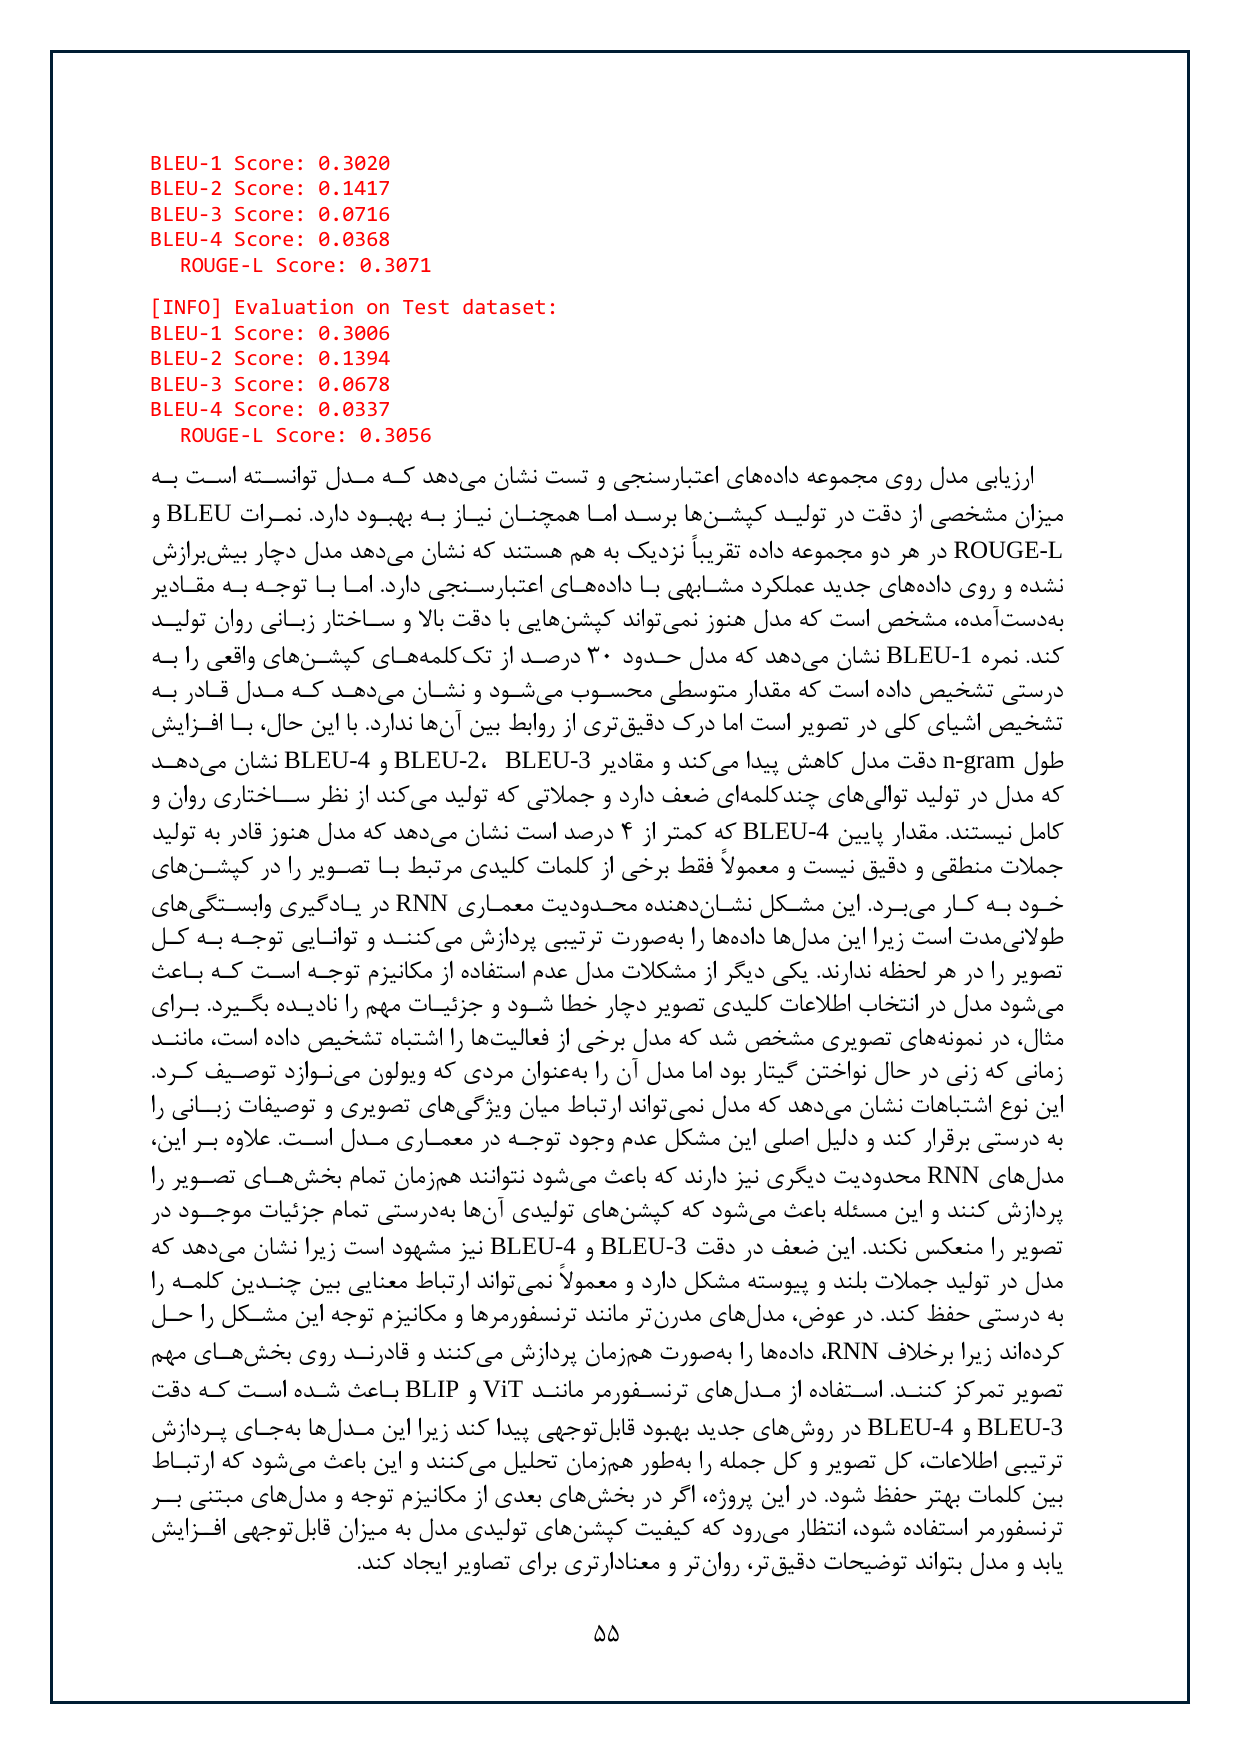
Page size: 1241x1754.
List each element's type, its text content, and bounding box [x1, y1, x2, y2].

text ROUGE-L Score: 0.3056 [150, 422, 1063, 448]
text BLEU-4 Score: 0.0337 [150, 397, 1063, 422]
text ارزیابی مدل روی مجموعه داده‌های اعتبارسنجی و تست نشان می‌دهد که مدل توانسته است به میزان مشخصی از دقت در تولید کپشن‌ها برسد اما همچنان نیاز به بهبود دارد. نمرات BLEU و ROUGE-L در هر دو مجموعه داده تقریباً نزدیک به هم هستند که نشان می‌دهد مدل دچار بیش‌برازش نشده و روی داده‌های جدید عملکرد مشابهی با داده‌های اعتبارسنجی دارد. اما با توجه به مقادیر به‌دست‌آمده، مشخص است که مدل هنوز نمی‌تواند کپشن‌هایی با دقت بالا و ساختار زبانی روان تولید کند. نمره BLEU-1 نشان می‌دهد که مدل حدود ۳۰ درصد از تک‌کلمه‌های کپشن‌های واقعی را به درستی تشخیص داده است که مقدار متوسطی محسوب می‌شود و نشان می‌دهد که مدل قادر به تشخیص اشیای کلی در تصویر است اما درک دقیق‌تری از روابط بین آن‌ها ندارد. با این حال، با افزایش طول n-gram دقت مدل کاهش پیدا می‌کند و مقادیر BLEU-2، BLEU-3 و BLEU-4 نشان می‌دهد که مدل در تولید توالی‌های چندکلمه‌ای ضعف دارد و جملاتی که تولید می‌کند از نظر ساختاری روان و کامل نیستند. مقدار پایین BLEU-4 که کمتر از ۴ درصد است نشان می‌دهد که مدل هنوز قادر به تولید جملات منطقی و دقیق نیست و معمولاً فقط برخی از کلمات کلیدی مرتبط با تصویر را در کپشن‌های خود به کار می‌برد. این مشکل نشان‌دهنده محدودیت معماری RNN در یادگیری وابستگی‌های طولانی‌مدت است زیرا این مدل‌ها داده‌ها را به‌صورت ترتیبی پردازش می‌کنند و توانایی توجه به کل تصویر را در هر لحظه ندارند. یکی دیگر از مشکلات مدل عدم استفاده از مکانیزم توجه است که باعث می‌شود مدل در انتخاب اطلاعات کلیدی تصویر دچار خطا شود و جزئیات مهم را نادیده بگیرد. برای مثال، در نمونه‌های تصویری مشخص شد که مدل برخی از فعالیت‌ها را اشتباه تشخیص داده است، مانند زمانی که زنی در حال نواختن گیتار بود اما مدل آن را به‌عنوان مردی که ویولون می‌نوازد توصیف کرد. این نوع اشتباهات نشان می‌دهد که مدل نمی‌تواند ارتباط میان ویژگی‌های تصویری و توصیفات زبانی را به درستی برقرار کند و دلیل اصلی این مشکل عدم وجود توجه در معماری مدل است. علاوه بر این، مدل‌های RNN محدودیت دیگری نیز دارند که باعث می‌شود نتوانند هم‌زمان تمام بخش‌های تصویر را پردازش کنند و این مسئله باعث می‌شود که کپشن‌های تولیدی آن‌ها به‌درستی تمام جزئیات موجود در تصویر را منعکس نکند. این ضعف در دقت BLEU-3 و BLEU-4 نیز مشهود است زیرا نشان می‌دهد که مدل در تولید جملات بلند و پیوسته مشکل دارد و معمولاً نمی‌تواند ارتباط معنایی بین چندین کلمه را به درستی حفظ کند. در عوض، مدل‌های مدرن‌تر مانند ترنسفورمرها و مکانیزم توجه این مشکل را حل کرده‌اند زیرا برخلاف RNN، داده‌ها را به‌صورت هم‌زمان پردازش می‌کنند و قادرند روی بخش‌های مهم تصویر تمرکز کنند. استفاده از مدل‌های ترنسفورمر مانند ViT و BLIP باعث شده است که دقت BLEU-3 و BLEU-4 در روش‌های جدید بهبود قابل‌توجهی پیدا کند زیرا این مدل‌ها به‌جای پردازش ترتیبی اطلاعات، کل تصویر و کل جمله را به‌طور هم‌زمان تحلیل می‌کنند و این باعث می‌شود که ارتباط بین کلمات بهتر حفظ شود. در این پروژه، اگر در بخش‌های بعدی از مکانیزم توجه و مدل‌های مبتنی بر ترنسفورمر استفاده شود، انتظار می‌رود که کیفیت کپشن‌های تولیدی مدل به میزان قابل‌توجهی افزایش یابد و مدل بتواند توضیحات دقیق‌تر، روان‌تر و معنادارتری برای تصاویر ایجاد کند. [150, 464, 1063, 1579]
text BLEU-3 Score: 0.0678 [150, 371, 1063, 397]
text BLEU-2 Score: 0.1394 [150, 346, 1063, 371]
text BLEU-1 Score: 0.3020 [150, 150, 1063, 176]
text ROUGE-L Score: 0.3071 [150, 252, 1063, 278]
text BLEU-2 Score: 0.1417 [150, 176, 1063, 201]
text BLEU-4 Score: 0.0368 [150, 227, 1063, 252]
text [INFO] Evaluation on Test dataset: [150, 294, 1063, 320]
text BLEU-1 Score: 0.3006 [150, 320, 1063, 346]
text BLEU-3 Score: 0.0716 [150, 201, 1063, 227]
